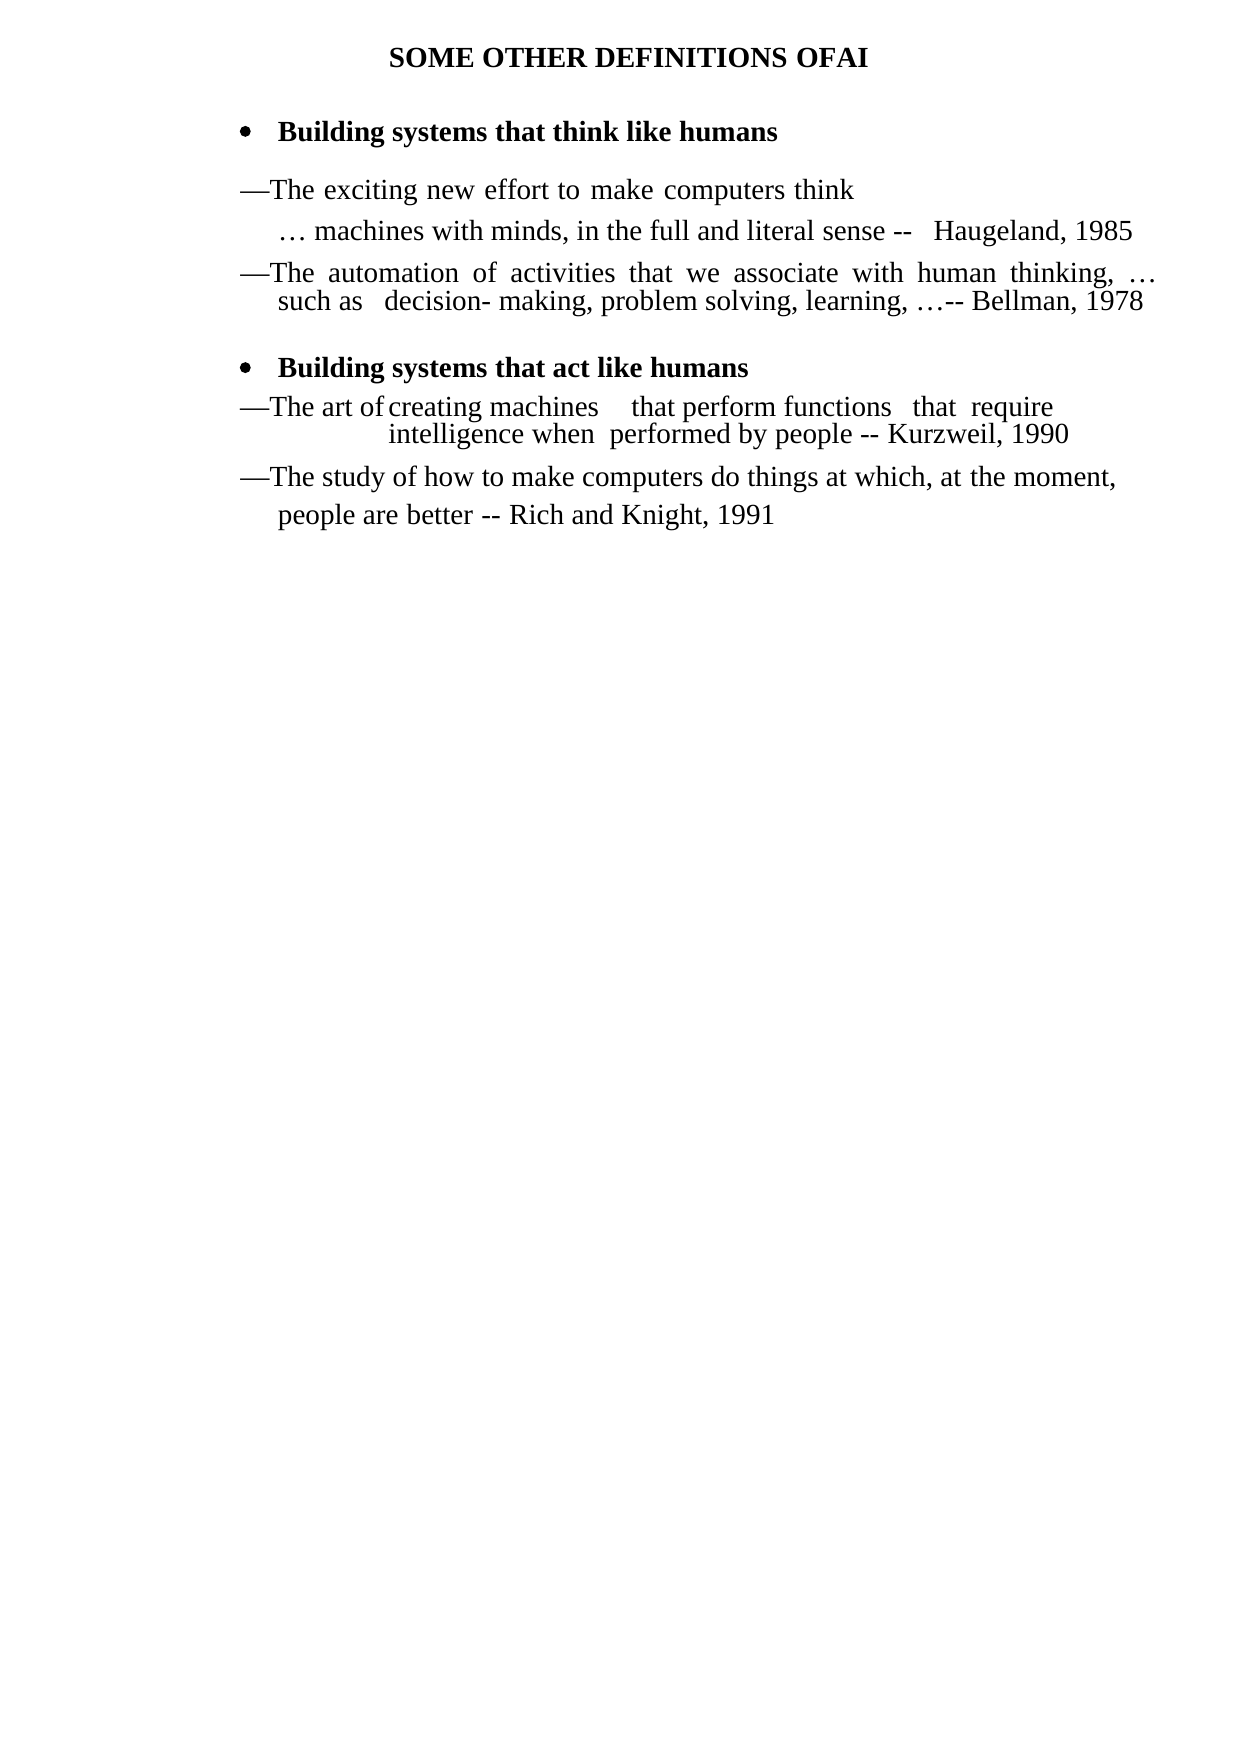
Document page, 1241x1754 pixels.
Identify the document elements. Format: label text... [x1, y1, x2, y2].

text ―The automation of activities that we associate with human thinking, … such as decision- making, problem solving, learning, …-- Bellman, 1978 [240, 261, 1157, 316]
text ―The study of how to make computers do things at which, at the moment, people are better -- Rich and Knight, 1991 27 [240, 464, 1166, 531]
list Building systems that act like humans [240, 351, 1213, 384]
list Building systems that think like humans [240, 105, 1213, 151]
text SOME OTHER DEFINITIONS OFAI [389, 40, 1213, 73]
text ―The exciting new effort to make computers think [240, 151, 1213, 212]
text ―The art of creating machines that perform functions that require intelligence when performed by people -- Kurzweil, 1990 [240, 395, 1091, 450]
text … machines with minds, in the full and literal sense -- Haugeland, 1985 [278, 218, 1154, 246]
